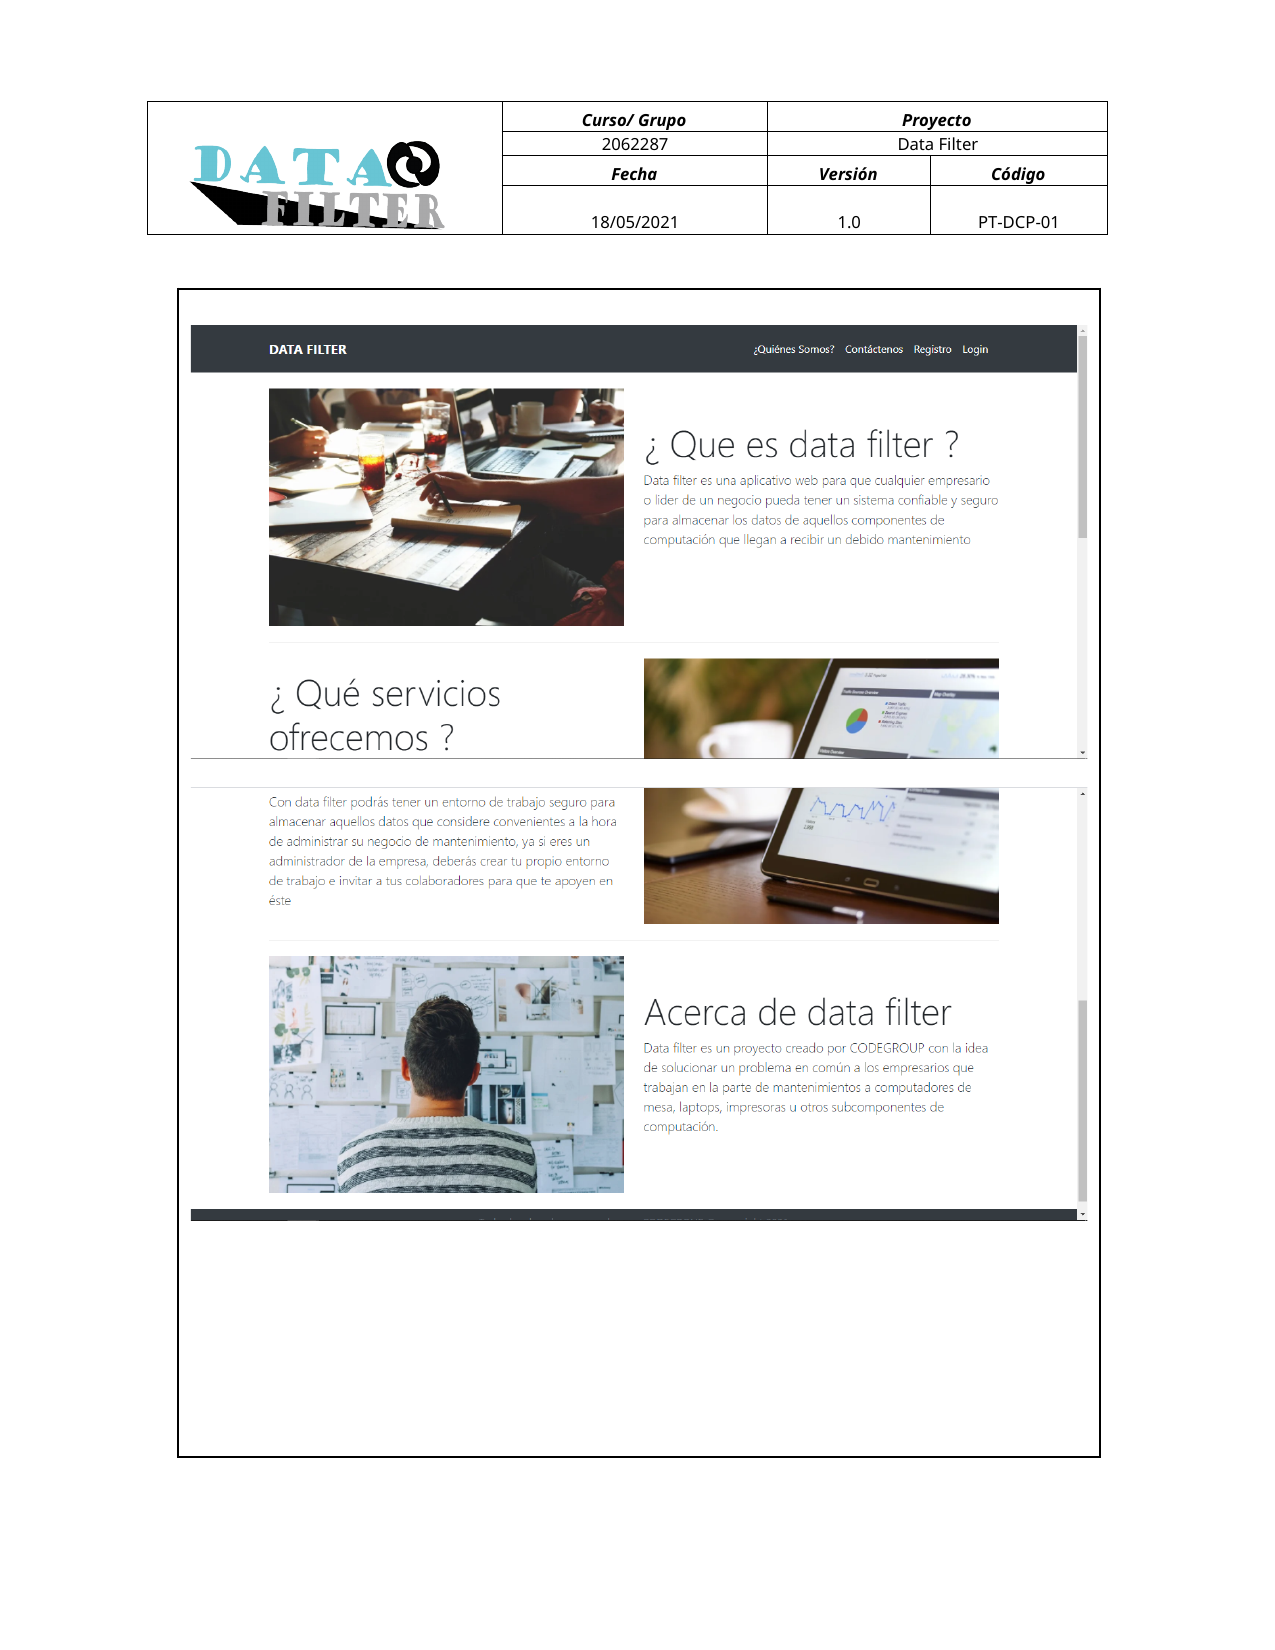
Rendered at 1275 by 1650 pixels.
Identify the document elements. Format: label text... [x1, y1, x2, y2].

picture [190, 787, 1088, 1221]
picture [188, 138, 447, 231]
table_cell El usuario visualizará la ventana de home dará clic en “¿Quienes Somos?” se despliega la siguiente ventana [179, 290, 1099, 1456]
picture [190, 325, 1088, 759]
